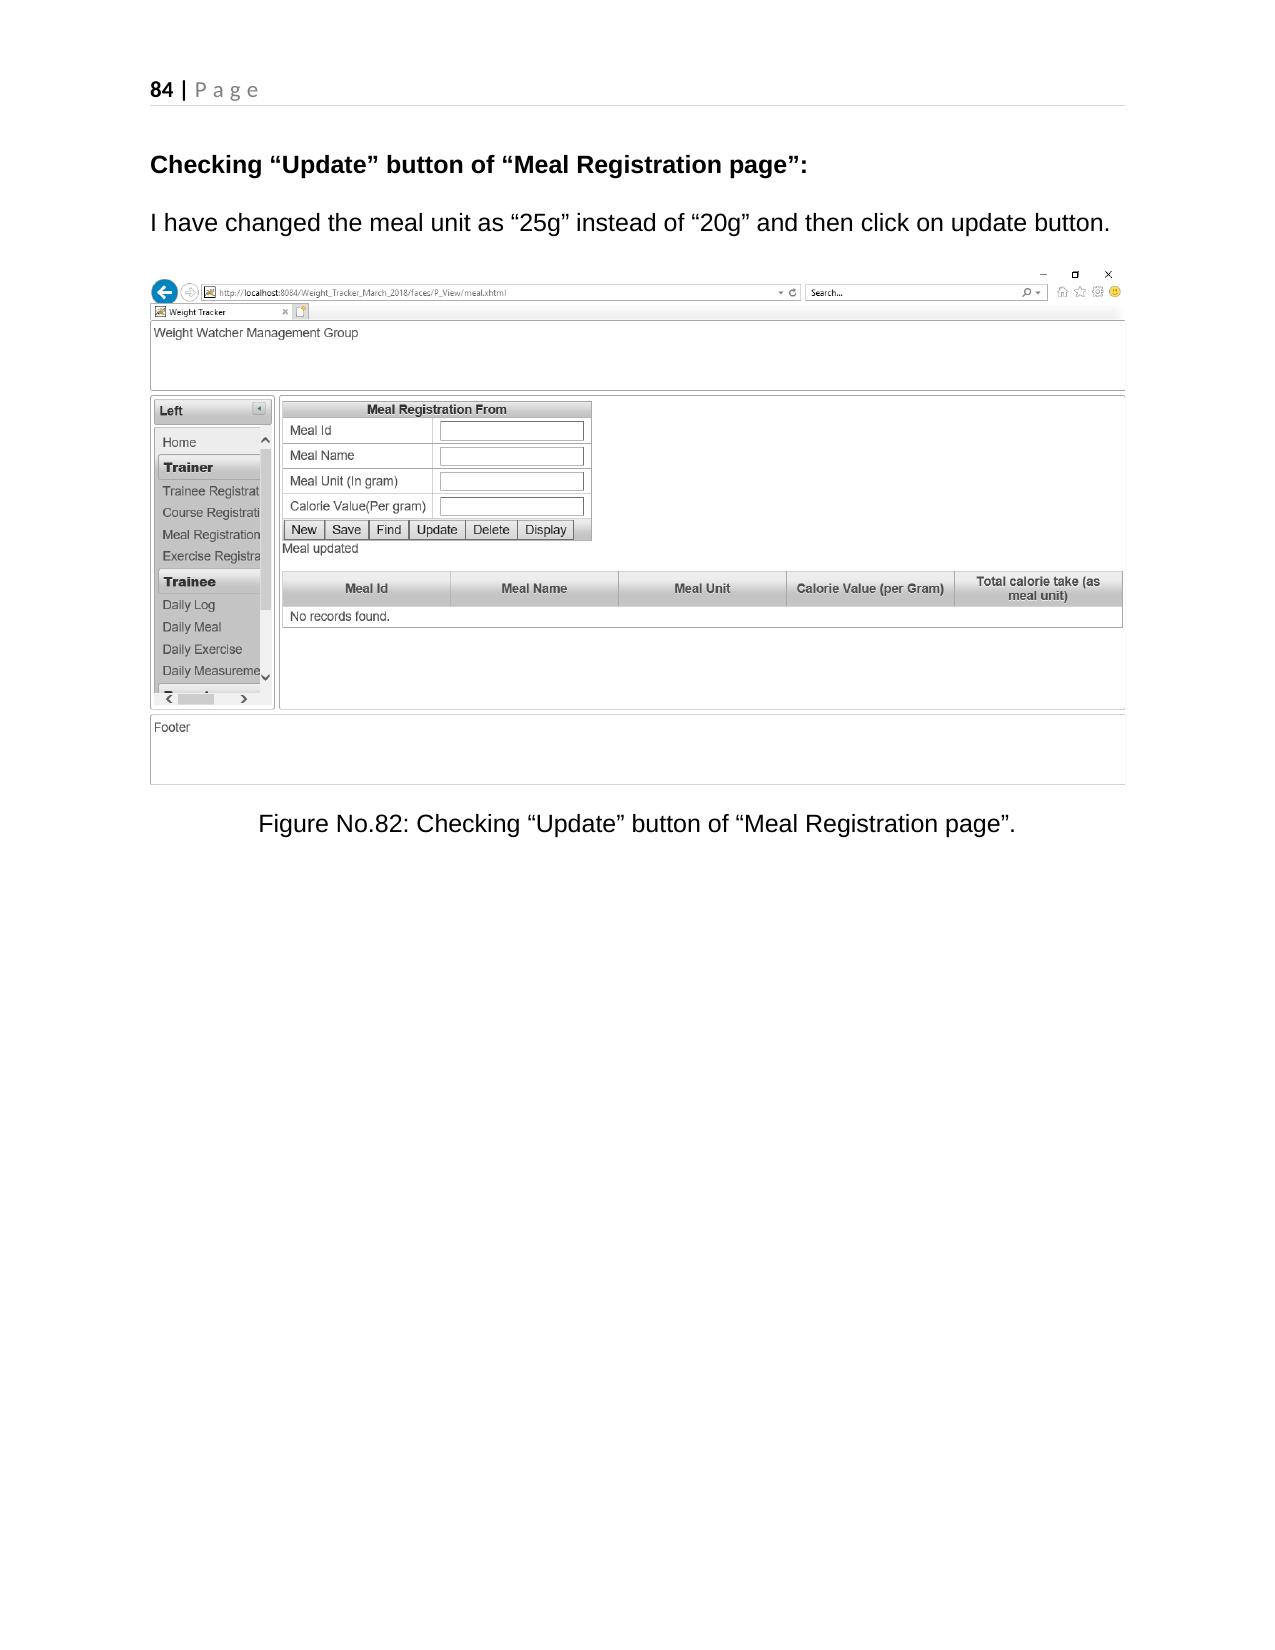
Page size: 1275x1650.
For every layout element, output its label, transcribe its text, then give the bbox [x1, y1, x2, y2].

text Figure No.82: Checking “Update” button of “Meal Registration page”. [150, 809, 1125, 837]
picture [150, 265, 1125, 785]
text I have changed the meal unit as “25g” instead of “20g” and then click on update button. [150, 207, 1125, 236]
text Checking “Update” button of “Meal Registration page”: [150, 150, 1125, 179]
